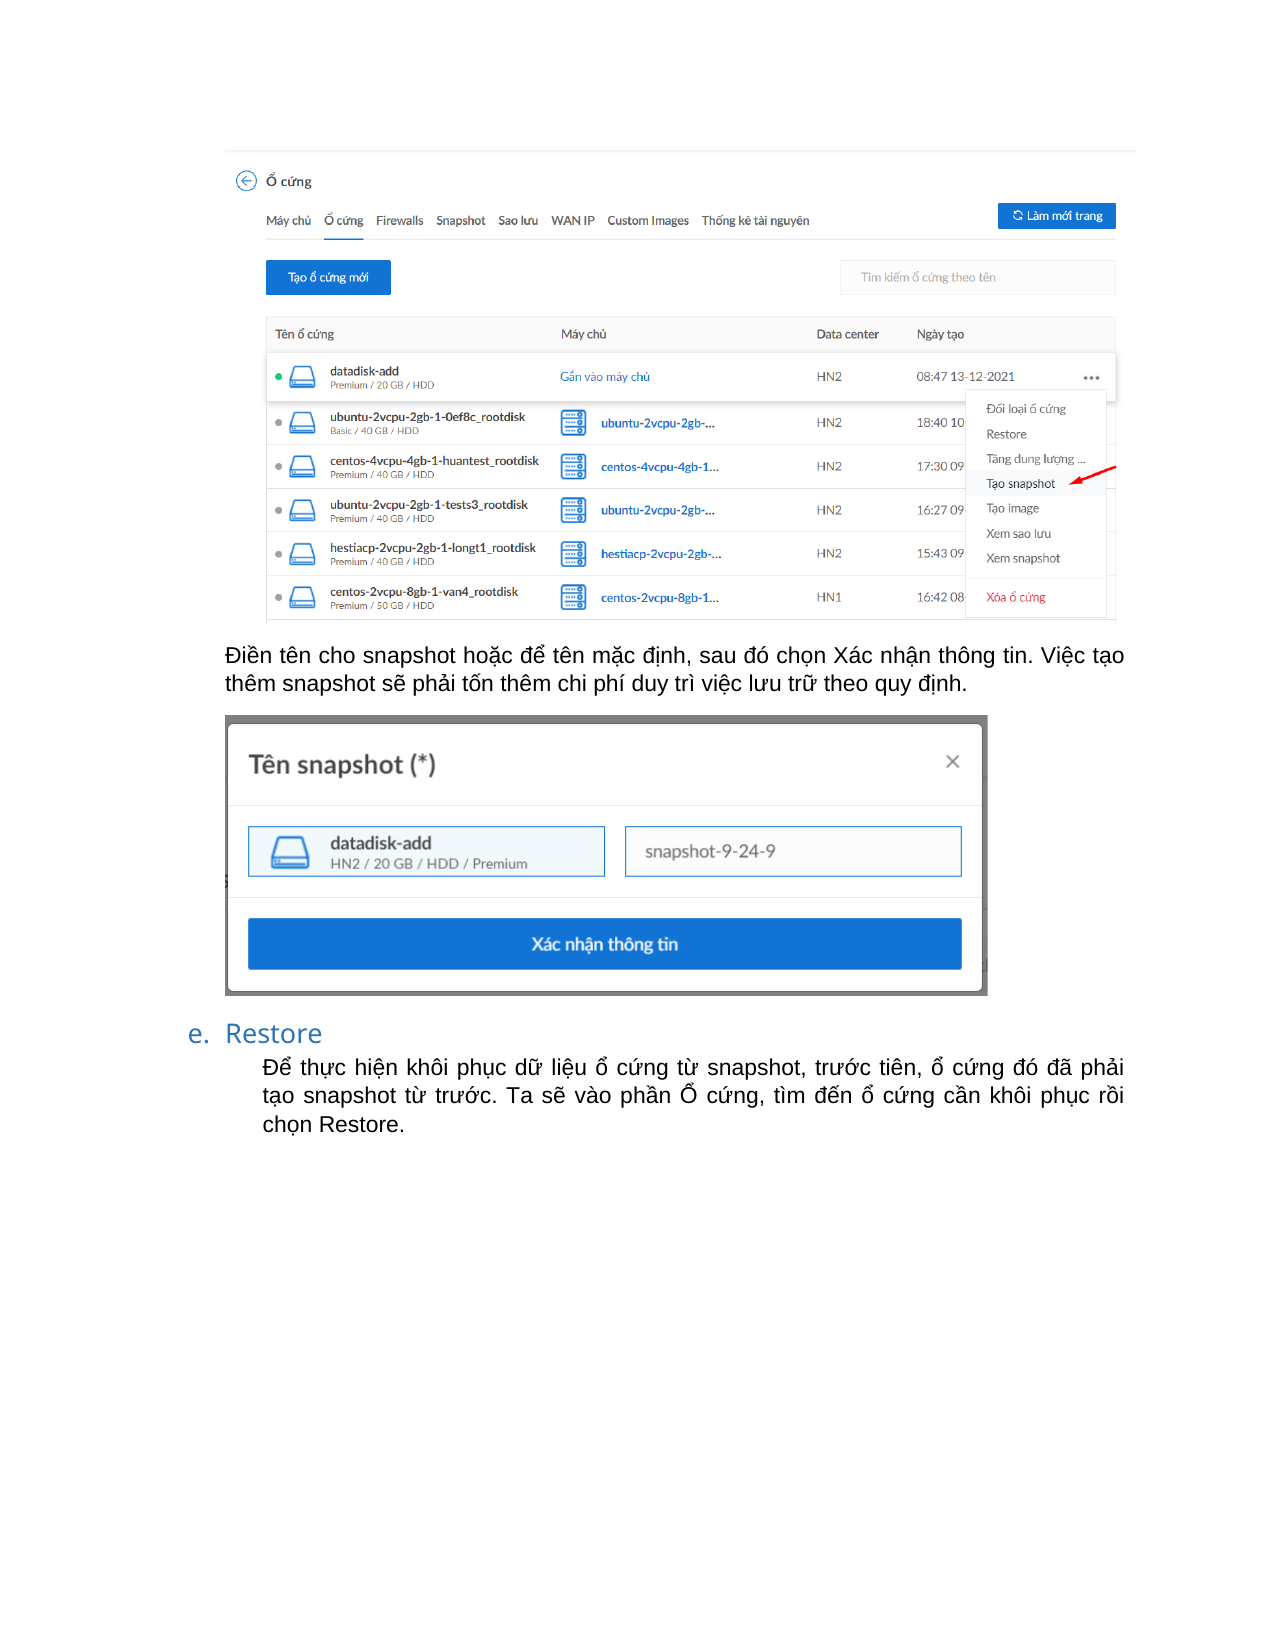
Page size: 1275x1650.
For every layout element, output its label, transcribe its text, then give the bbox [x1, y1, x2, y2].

picture [225, 150, 1137, 623]
picture [225, 715, 988, 996]
subtitle Restore [187, 1014, 1125, 1051]
text Điền tên cho snapshot hoặc để tên mặc định, sau đó chọn Xác nhận thông tin. Việc tạo thêm snapshot sẽ phải tốn thêm chi phí duy trì việc lưu trữ theo quy định. [225, 642, 1125, 697]
text Để thực hiện khôi phục dữ liệu ổ cứng từ snapshot, trước tiên, ổ cứng đó đã phải tạo snapshot từ trước. Ta sẽ vào phần Ổ cứng, tìm đến ổ cứng cần khôi phục rồi chọn Restore. [262, 1054, 1125, 1137]
